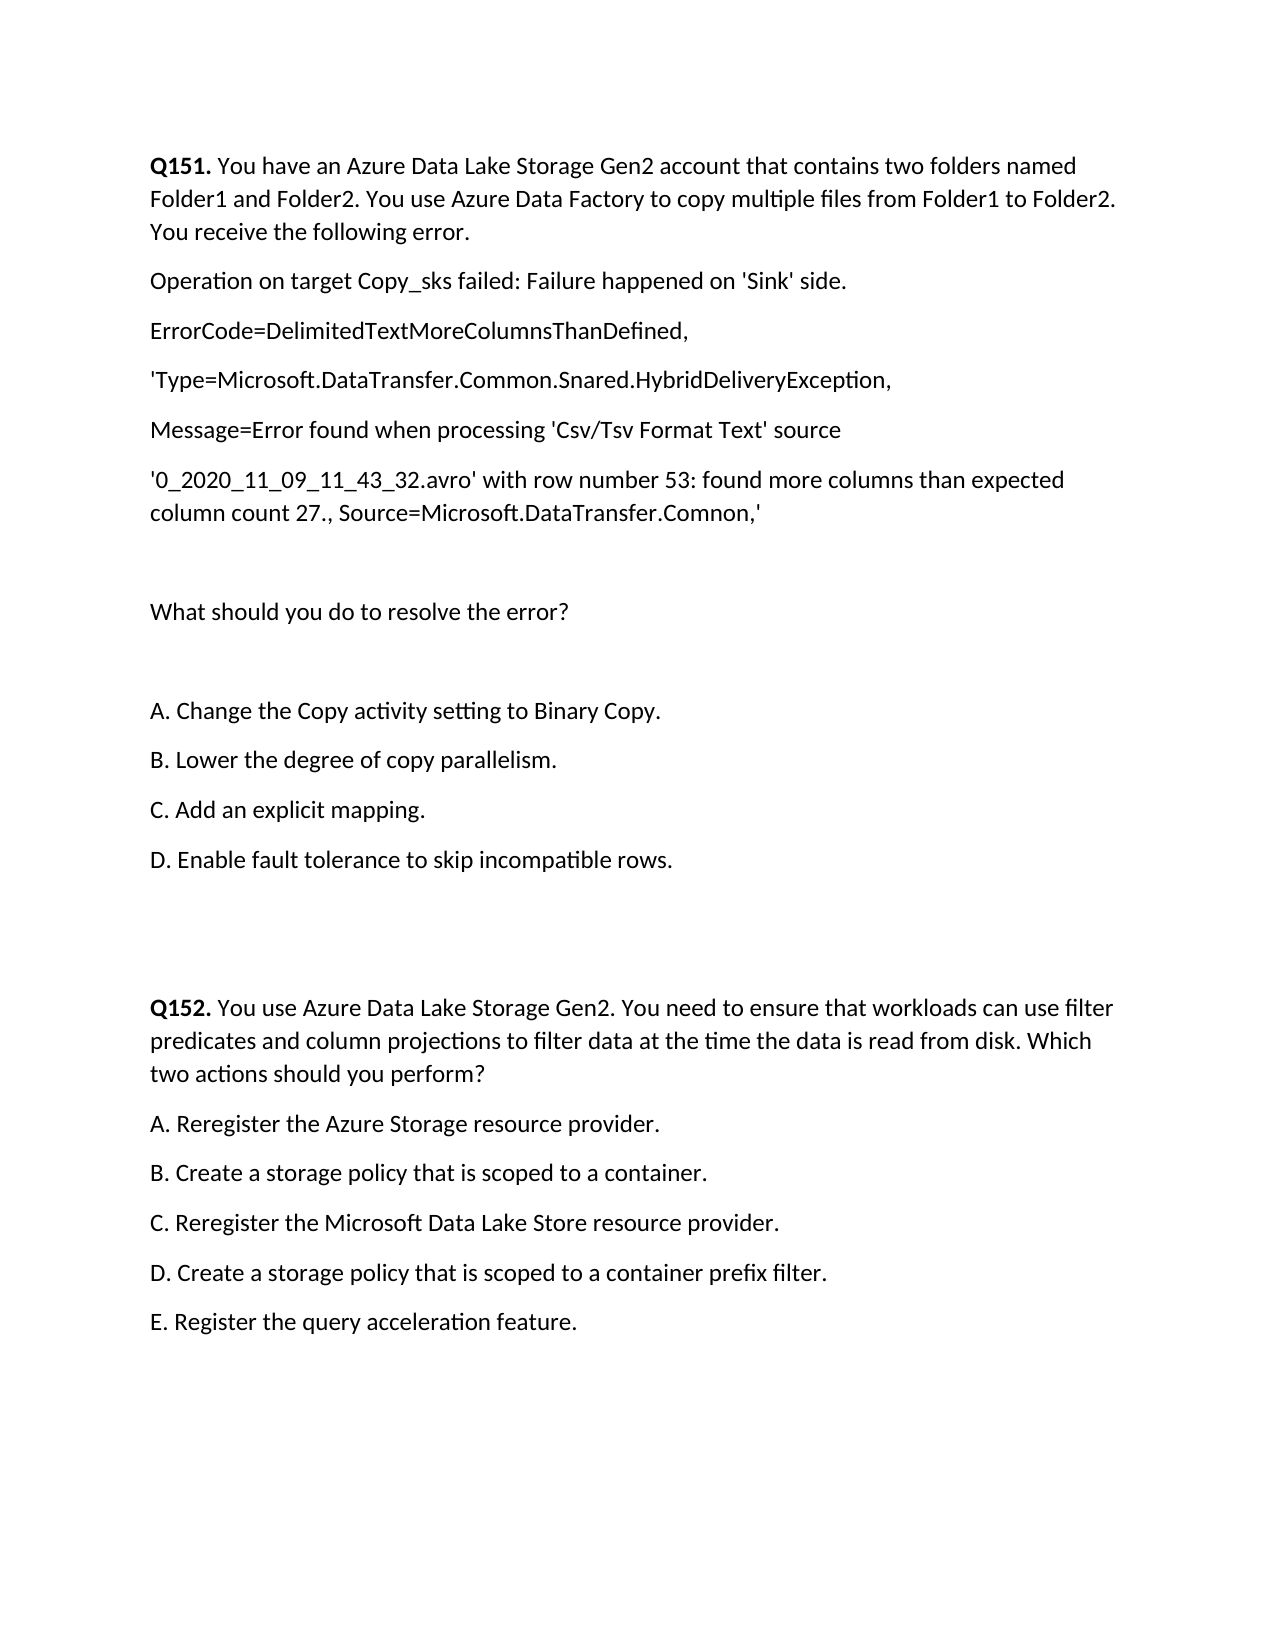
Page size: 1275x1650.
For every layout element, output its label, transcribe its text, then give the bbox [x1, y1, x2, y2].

text C. Add an explicit mapping. [150, 794, 1125, 825]
text E. Register the query acceleration feature. [150, 1306, 1125, 1337]
text D. Enable fault tolerance to skip incompatible rows. [150, 844, 1125, 874]
text Q152. You use Azure Data Lake Storage Gen2. You need to ensure that workloads can use filter predicates and column projections to filter data at the time the data is read from disk. Which two actions should you perform? [150, 992, 1125, 1089]
text B. Lower the degree of copy parallelism. [150, 744, 1125, 775]
text A. Reregister the Azure Storage resource provider. [150, 1108, 1125, 1138]
text C. Reregister the Microsoft Data Lake Store resource provider. [150, 1207, 1125, 1238]
text B. Create a storage policy that is scoped to a container. [150, 1157, 1125, 1188]
text Q151. You have an Azure Data Lake Storage Gen2 account that contains two folders named Folder1 and Folder2. You use Azure Data Factory to copy multiple files from Folder1 to Folder2. You receive the following error. [150, 150, 1125, 246]
text ErrorCode=DelimitedTextMoreColumnsThanDefined, [150, 315, 1125, 346]
text A. Change the Copy activity setting to Binary Copy. [150, 695, 1125, 726]
text Message=Error found when processing 'Csv/Tsv Format Text' source [150, 414, 1125, 445]
text Operation on target Copy_sks failed: Failure happened on 'Sink' side. [150, 265, 1125, 296]
text 'Type=Microsoft.DataTransfer.Common.Snared.HybridDeliveryException, [150, 364, 1125, 395]
text D. Create a storage policy that is scoped to a container prefix filter. [150, 1257, 1125, 1287]
text What should you do to resolve the error? [150, 596, 1125, 626]
text '0_2020_11_09_11_43_32.avro' with row number 53: found more columns than expected column count 27., Source=Microsoft.DataTransfer.Comnon,' [150, 464, 1125, 527]
